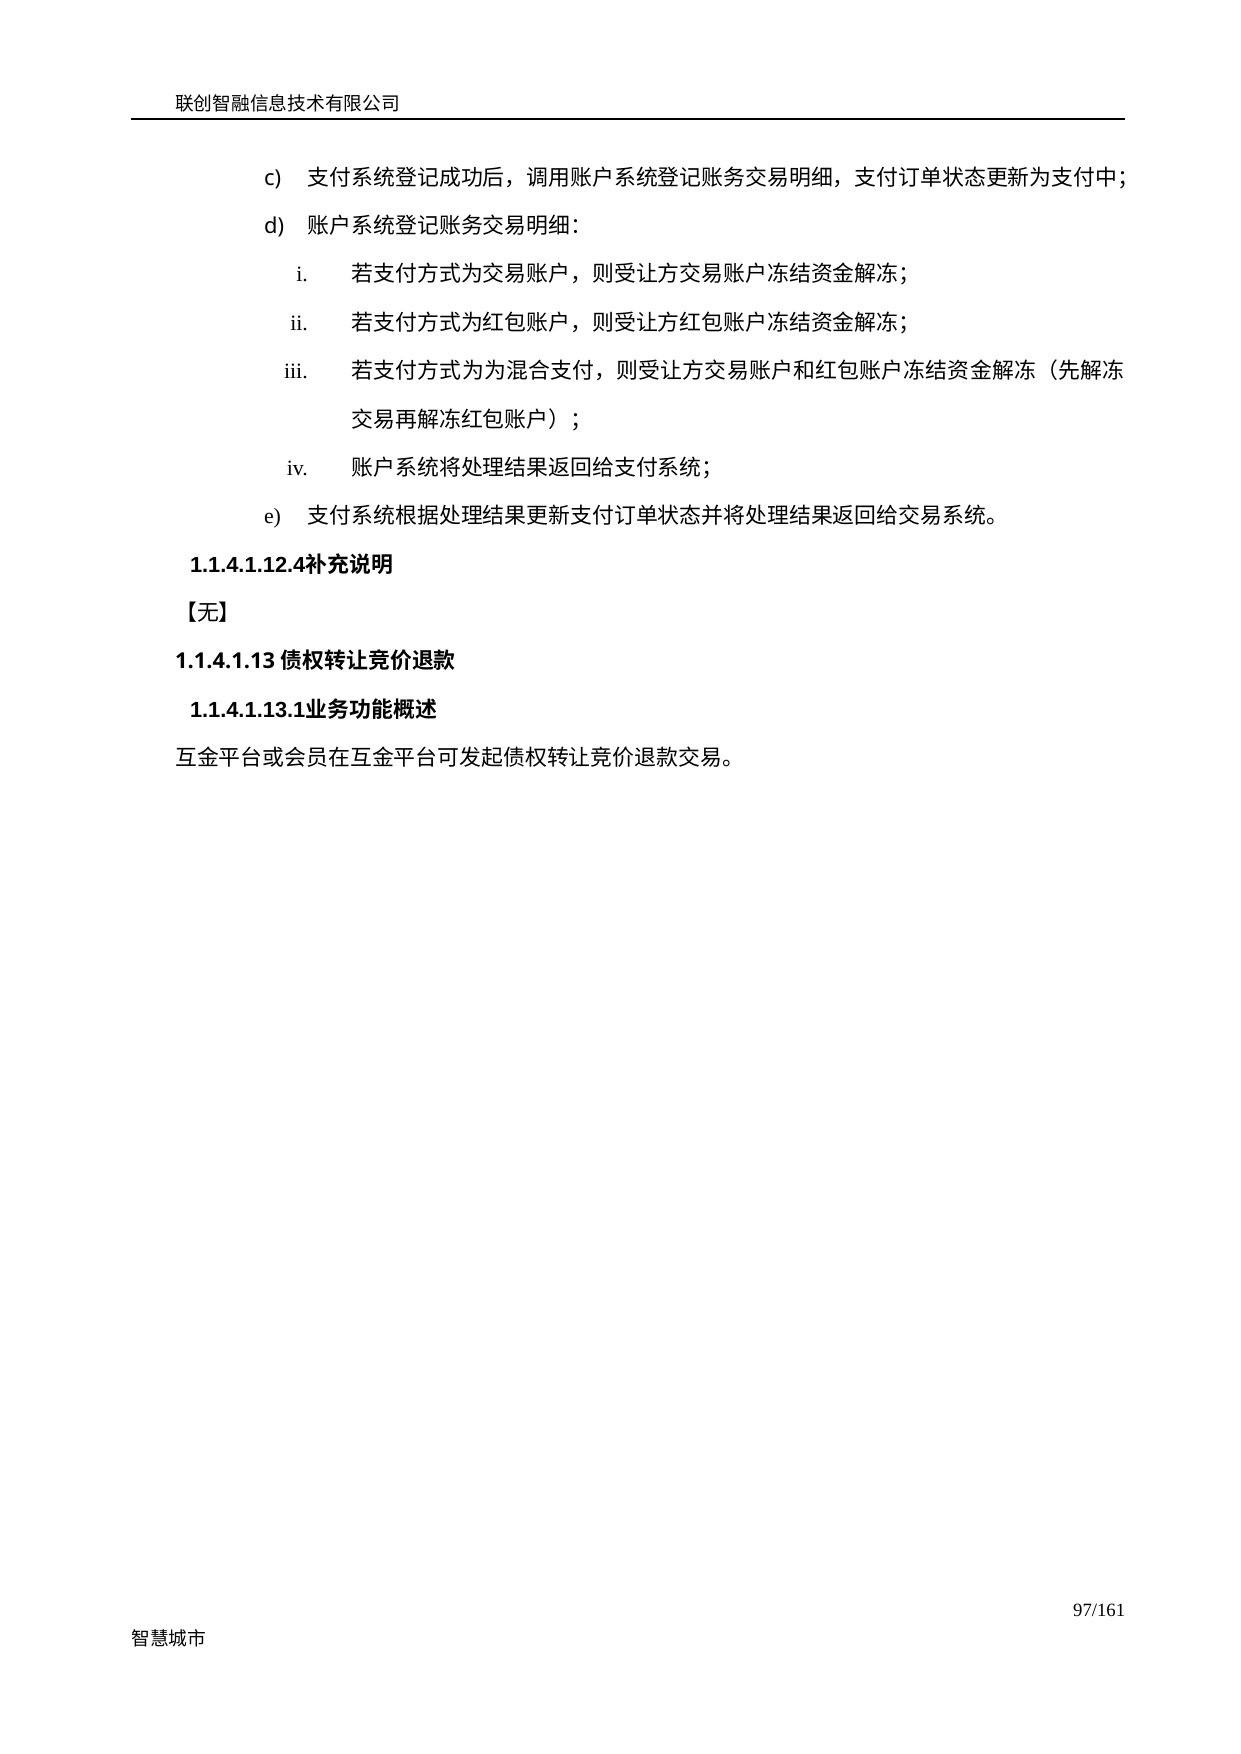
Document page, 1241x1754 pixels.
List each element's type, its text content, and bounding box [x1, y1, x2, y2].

subtitle 业务功能概述 [146, 691, 1103, 724]
list 账户系统将处理结果返回给支付系统； [308, 449, 1125, 482]
text 互金平台或会员在互金平台可发起债权转让竞价退款交易。 [131, 739, 1125, 772]
list 支付系统登记成功后，调用账户系统登记账务交易明细，支付订单状态更新为支付中； [264, 159, 1125, 192]
list 支付系统根据处理结果更新支付订单状态并将处理结果返回给交易系统。 [264, 498, 1125, 530]
list 若支付方式为交易账户，则受让方交易账户冻结资金解冻； [308, 256, 1125, 288]
subtitle 补充说明 [146, 546, 1103, 579]
list 账户系统登记账务交易明细： [264, 207, 1125, 240]
list 若支付方式为红包账户，则受让方红包账户冻结资金解冻； [308, 304, 1125, 337]
subtitle 债权转让竞价退款 [131, 643, 1125, 675]
text 【无】 [131, 594, 1125, 627]
list 若支付方式为为混合支付，则受让方交易账户和红包账户冻结资金解冻（先解冻交易再解冻红包账户）； [308, 352, 1125, 434]
